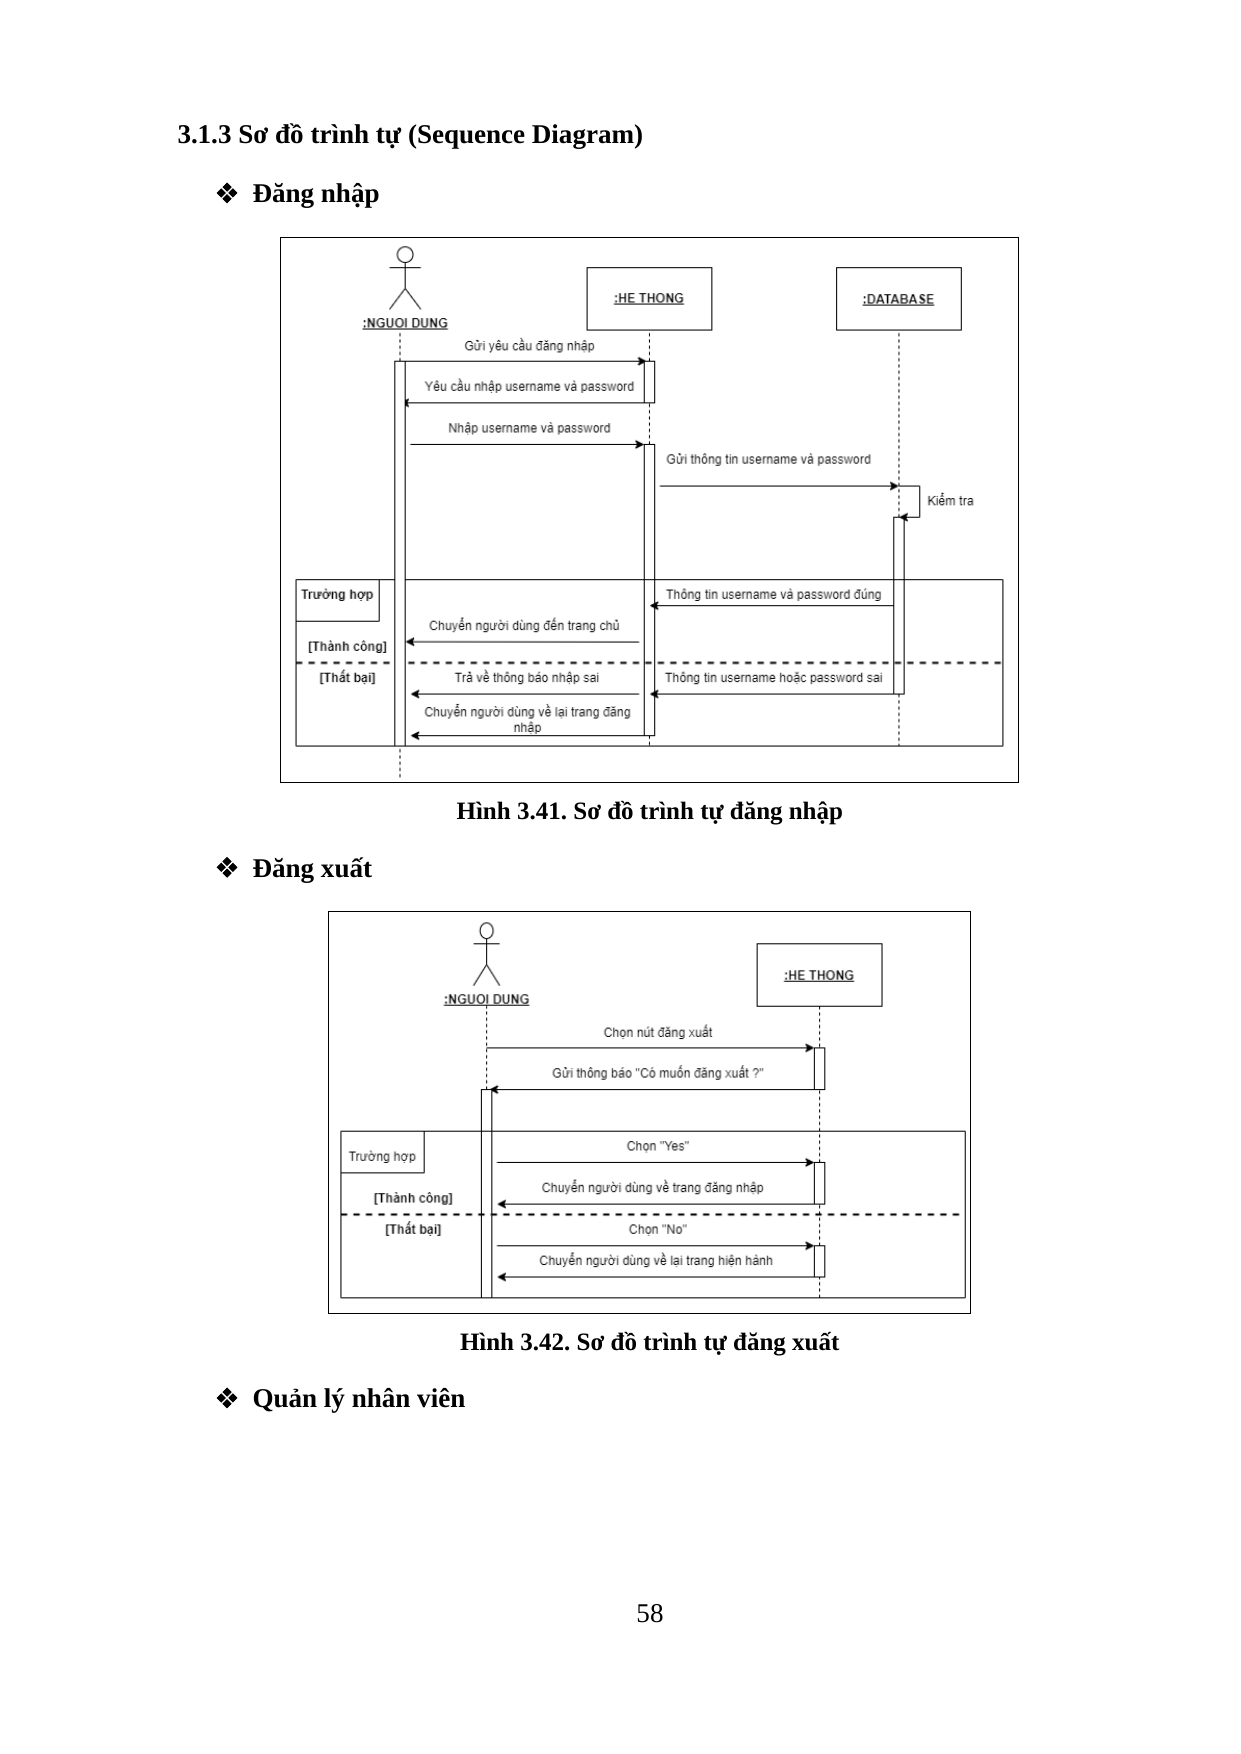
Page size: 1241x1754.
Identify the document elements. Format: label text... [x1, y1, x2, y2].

picture [329, 912, 970, 1313]
list Quản lý nhân viên [177, 1382, 1122, 1413]
subtitle Sơ đồ trình tự (Sequence Diagram) [177, 118, 1122, 149]
list Đăng xuất [177, 852, 1122, 883]
picture [281, 238, 1018, 782]
list Đăng nhập [177, 177, 1122, 208]
